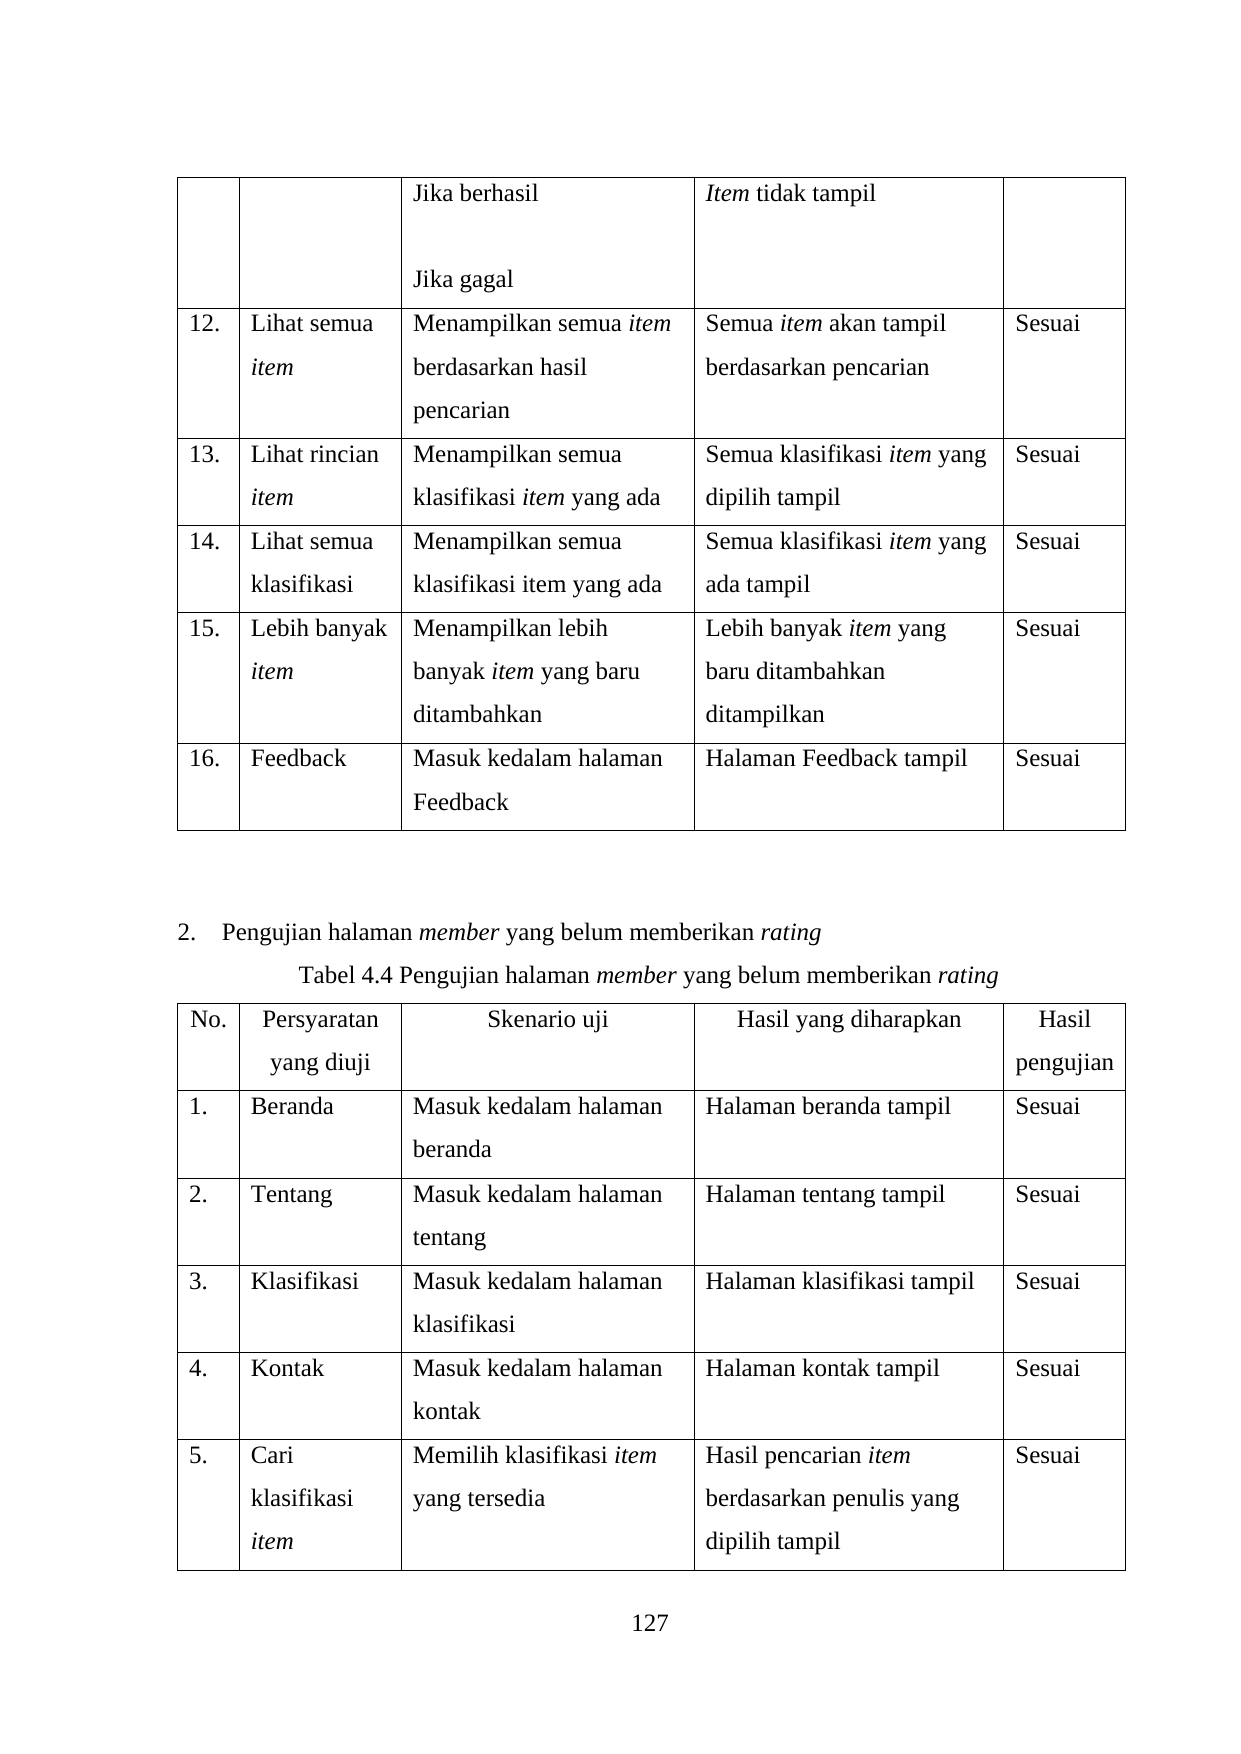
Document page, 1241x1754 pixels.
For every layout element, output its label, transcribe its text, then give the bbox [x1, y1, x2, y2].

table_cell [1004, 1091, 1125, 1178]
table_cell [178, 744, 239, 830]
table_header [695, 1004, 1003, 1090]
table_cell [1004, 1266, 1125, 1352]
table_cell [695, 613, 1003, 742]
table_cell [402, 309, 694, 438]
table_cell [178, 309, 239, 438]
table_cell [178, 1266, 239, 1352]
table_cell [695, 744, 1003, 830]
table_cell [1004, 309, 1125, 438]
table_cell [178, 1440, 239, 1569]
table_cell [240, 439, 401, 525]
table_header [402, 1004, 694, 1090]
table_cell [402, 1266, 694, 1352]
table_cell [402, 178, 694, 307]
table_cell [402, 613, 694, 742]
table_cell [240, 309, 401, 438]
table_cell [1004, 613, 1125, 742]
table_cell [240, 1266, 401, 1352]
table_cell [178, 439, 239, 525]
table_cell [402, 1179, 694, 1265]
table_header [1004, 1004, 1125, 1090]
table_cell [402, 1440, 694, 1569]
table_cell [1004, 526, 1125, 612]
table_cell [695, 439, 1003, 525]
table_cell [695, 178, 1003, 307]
list Pengujian halaman member yang belum memberikan rating [177, 917, 1122, 946]
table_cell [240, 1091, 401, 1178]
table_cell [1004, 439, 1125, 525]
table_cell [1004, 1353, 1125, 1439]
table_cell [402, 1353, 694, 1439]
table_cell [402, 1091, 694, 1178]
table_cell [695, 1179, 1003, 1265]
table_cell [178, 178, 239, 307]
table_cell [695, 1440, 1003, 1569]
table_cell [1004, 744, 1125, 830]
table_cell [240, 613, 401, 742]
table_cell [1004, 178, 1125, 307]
text Tabel 4.4 Pengujian halaman member yang belum memberikan rating [177, 960, 1122, 989]
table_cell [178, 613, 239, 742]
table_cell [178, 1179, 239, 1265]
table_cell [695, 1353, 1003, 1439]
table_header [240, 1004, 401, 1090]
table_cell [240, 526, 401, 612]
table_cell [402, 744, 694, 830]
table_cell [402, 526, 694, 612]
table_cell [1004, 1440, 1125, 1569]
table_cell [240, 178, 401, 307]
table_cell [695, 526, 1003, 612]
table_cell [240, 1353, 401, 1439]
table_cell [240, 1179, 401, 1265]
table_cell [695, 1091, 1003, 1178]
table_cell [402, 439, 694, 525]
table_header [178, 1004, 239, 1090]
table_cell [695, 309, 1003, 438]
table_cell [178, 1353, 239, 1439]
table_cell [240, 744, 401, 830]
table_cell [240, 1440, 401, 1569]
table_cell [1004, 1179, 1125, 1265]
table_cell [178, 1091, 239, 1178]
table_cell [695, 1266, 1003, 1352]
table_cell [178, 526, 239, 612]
